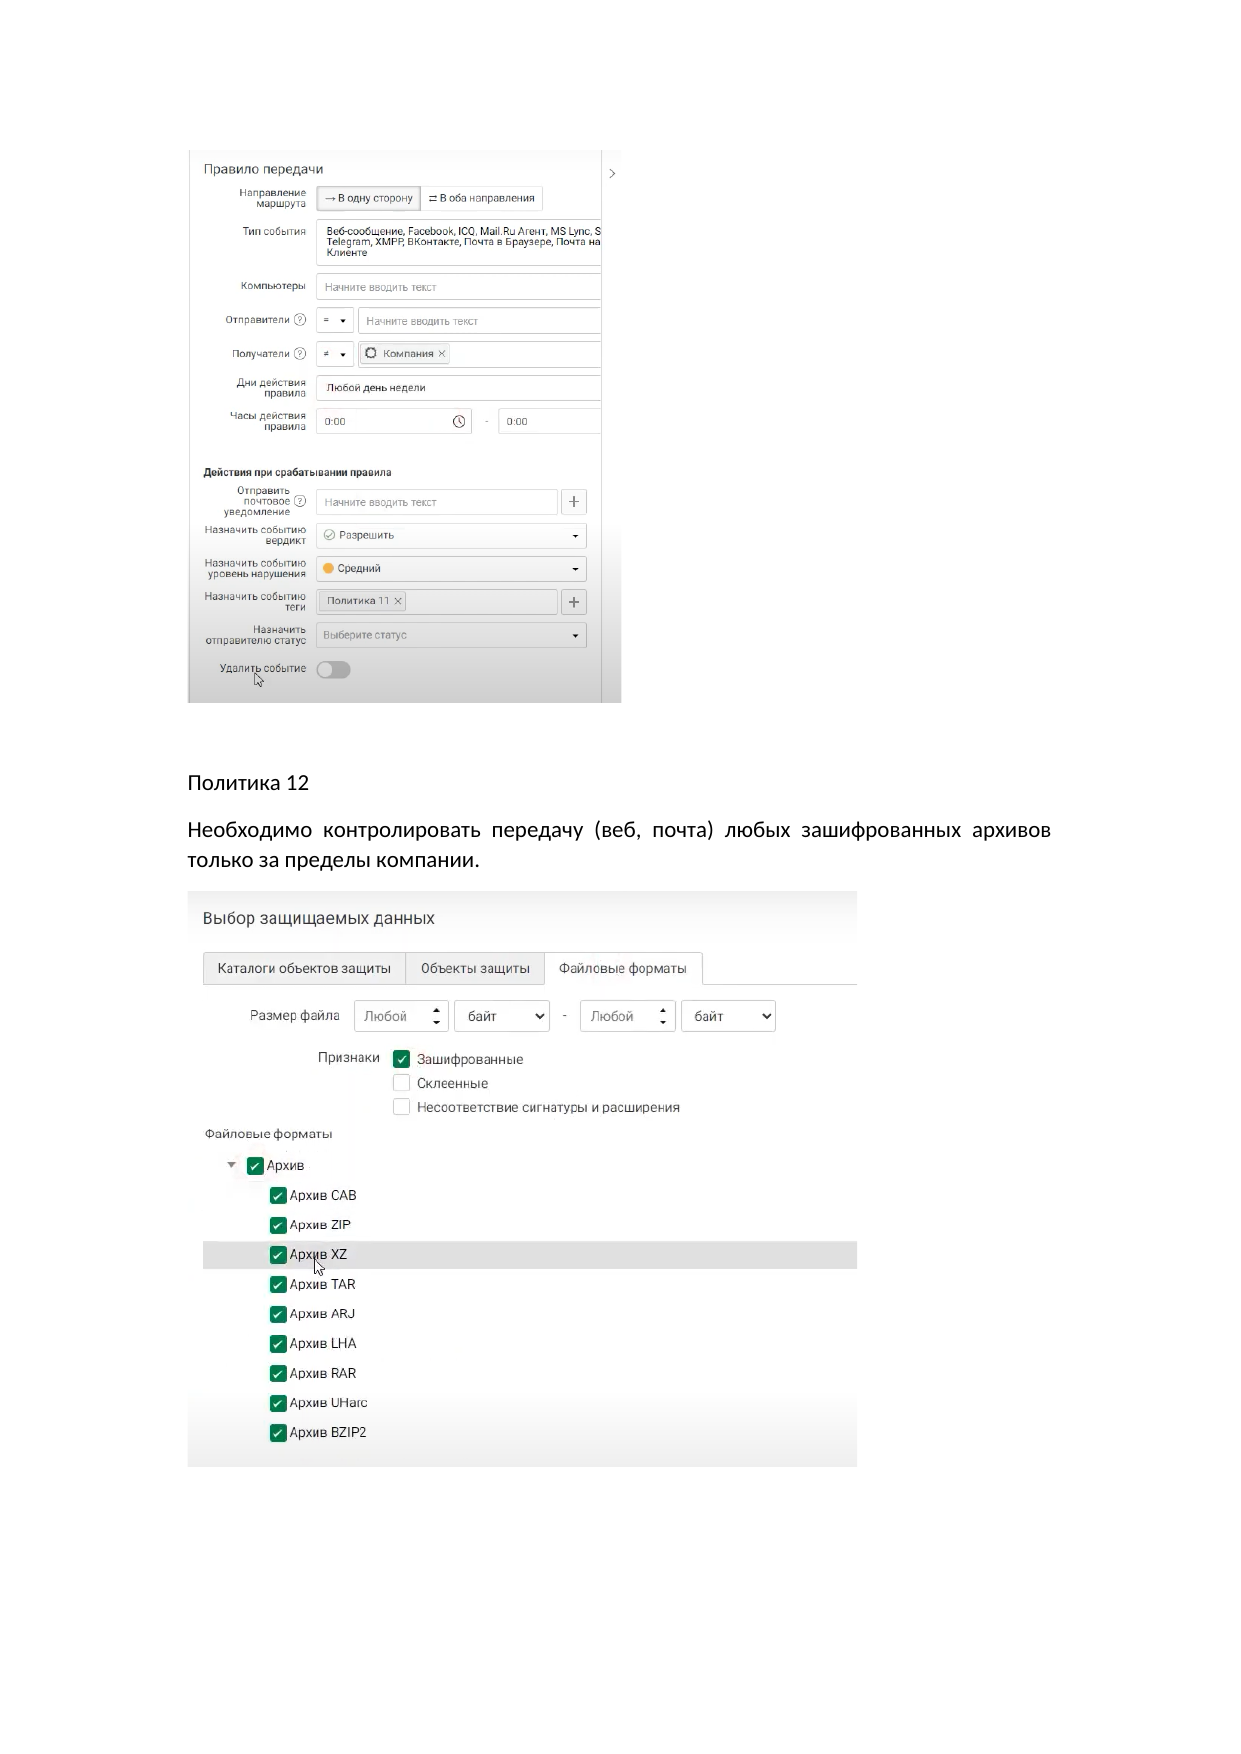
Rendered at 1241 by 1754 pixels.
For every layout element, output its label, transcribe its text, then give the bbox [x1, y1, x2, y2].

picture [187, 891, 858, 1467]
picture [187, 150, 622, 703]
text Необходимо контролировать передачу (веб, почта) любых зашифрованных архивов только за пределы компании. [187, 815, 1053, 873]
text Политика 12 [187, 768, 1053, 796]
